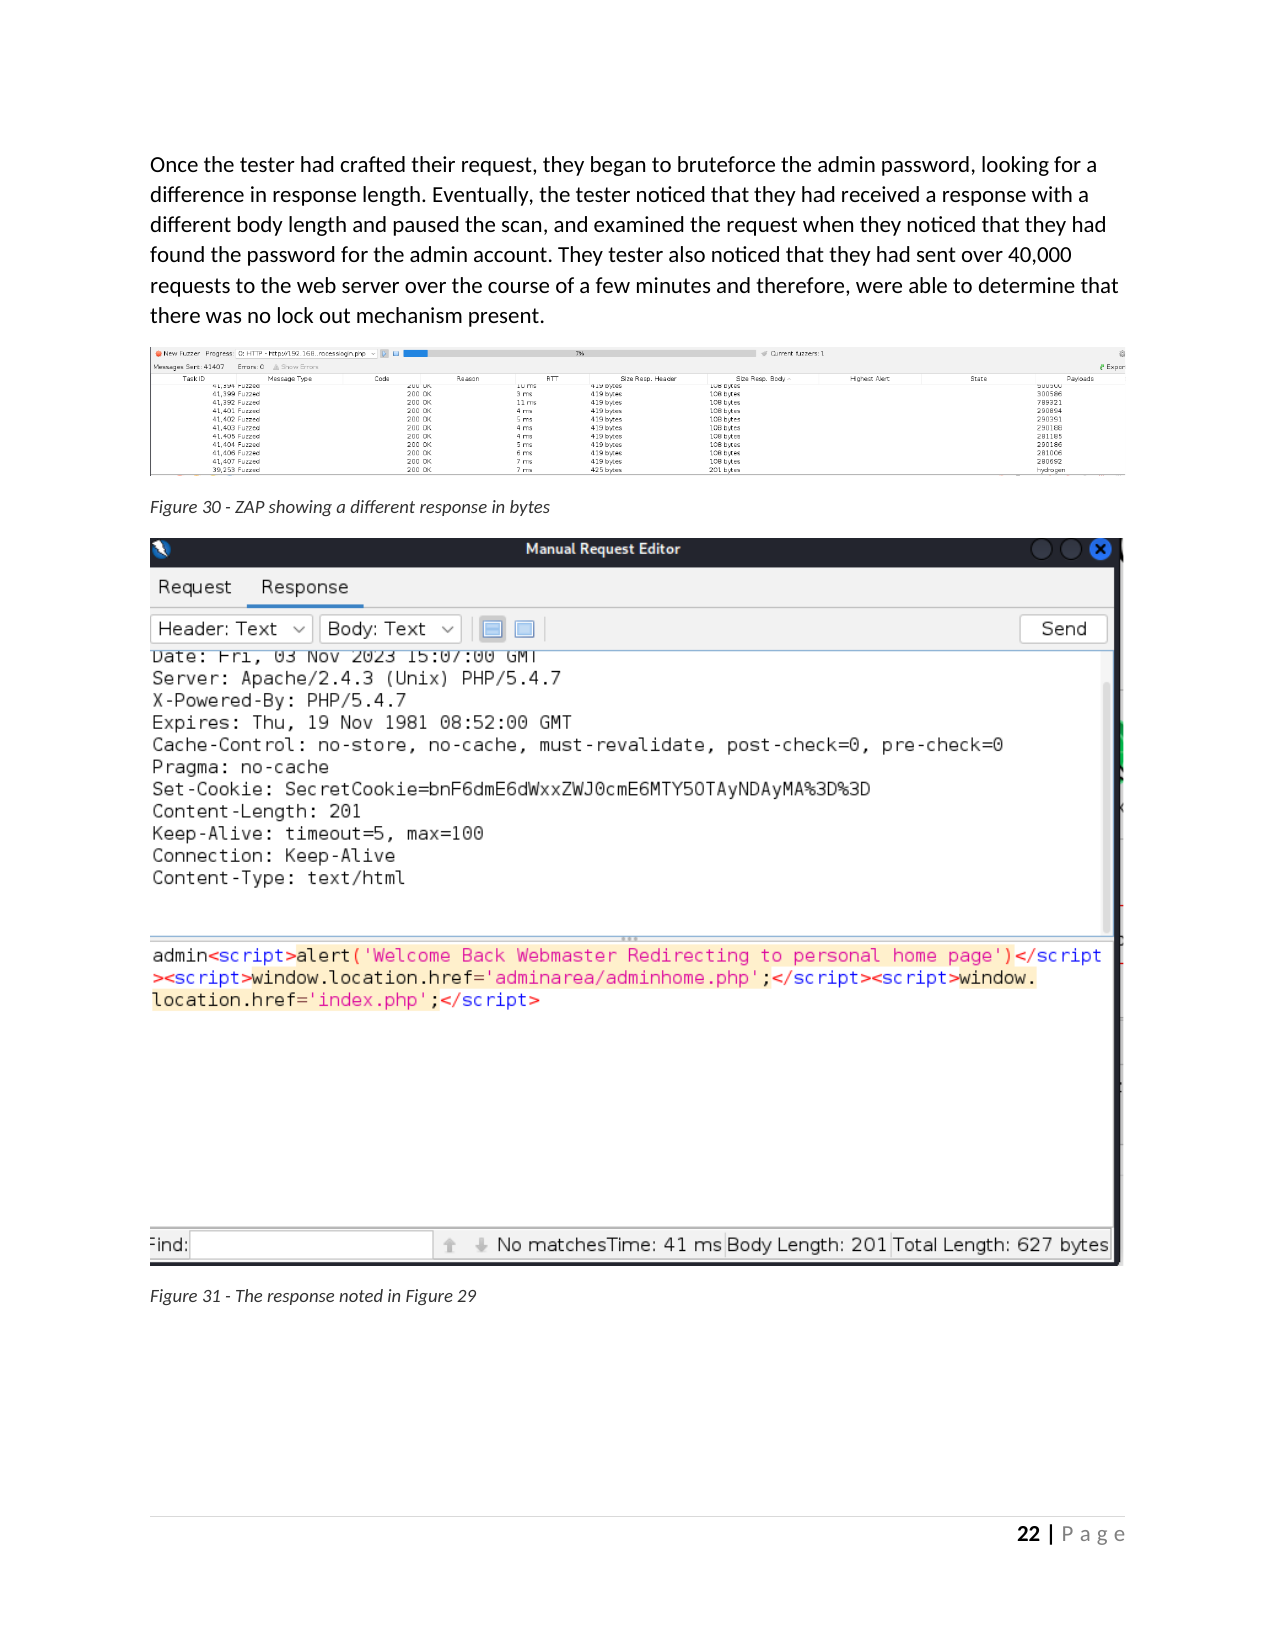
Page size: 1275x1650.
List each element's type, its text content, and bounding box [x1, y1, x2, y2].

picture [150, 347, 1125, 476]
text Figure 31 - The response noted in Figure 29 [150, 1284, 1125, 1307]
text Once the tester had crafted their request, they began to bruteforce the admin password, looking for a difference in response length. Eventually, the tester noticed that they had received a response with a different body length and paused the scan, and examined the request when they noticed that they had found the password for the admin account. They tester also noticed that they had sent over 40,000 requests to the web server over the course of a few minutes and therefore, were able to determine that there was no lock out mechanism present. [150, 150, 1125, 329]
picture [150, 538, 1124, 1266]
text Figure 30 - ZAP showing a different response in bytes [150, 495, 1125, 518]
